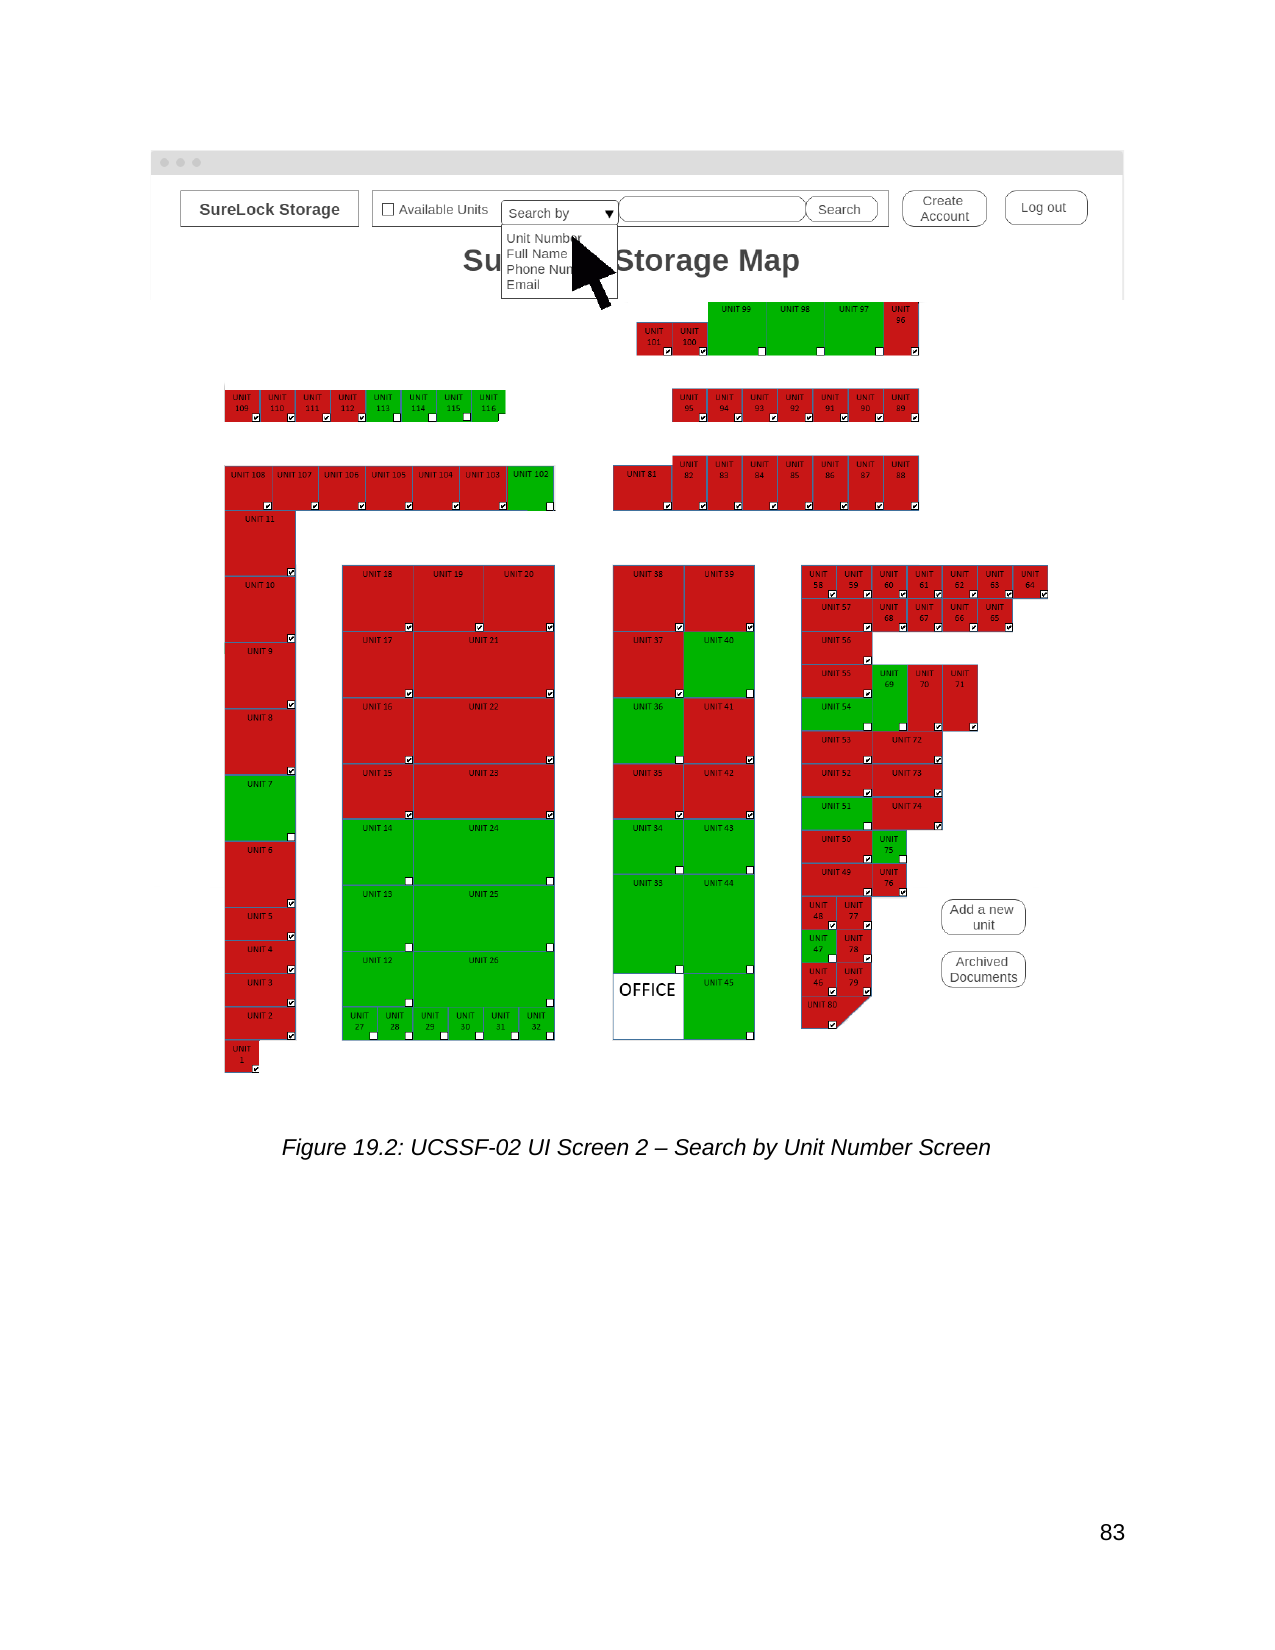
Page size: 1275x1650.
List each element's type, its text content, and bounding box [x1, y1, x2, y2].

picture [150, 150, 1125, 1130]
text Figure 19.2: UCSSF-02 UI Screen 2 – Search by Unit Number Screen [150, 1130, 1125, 1160]
